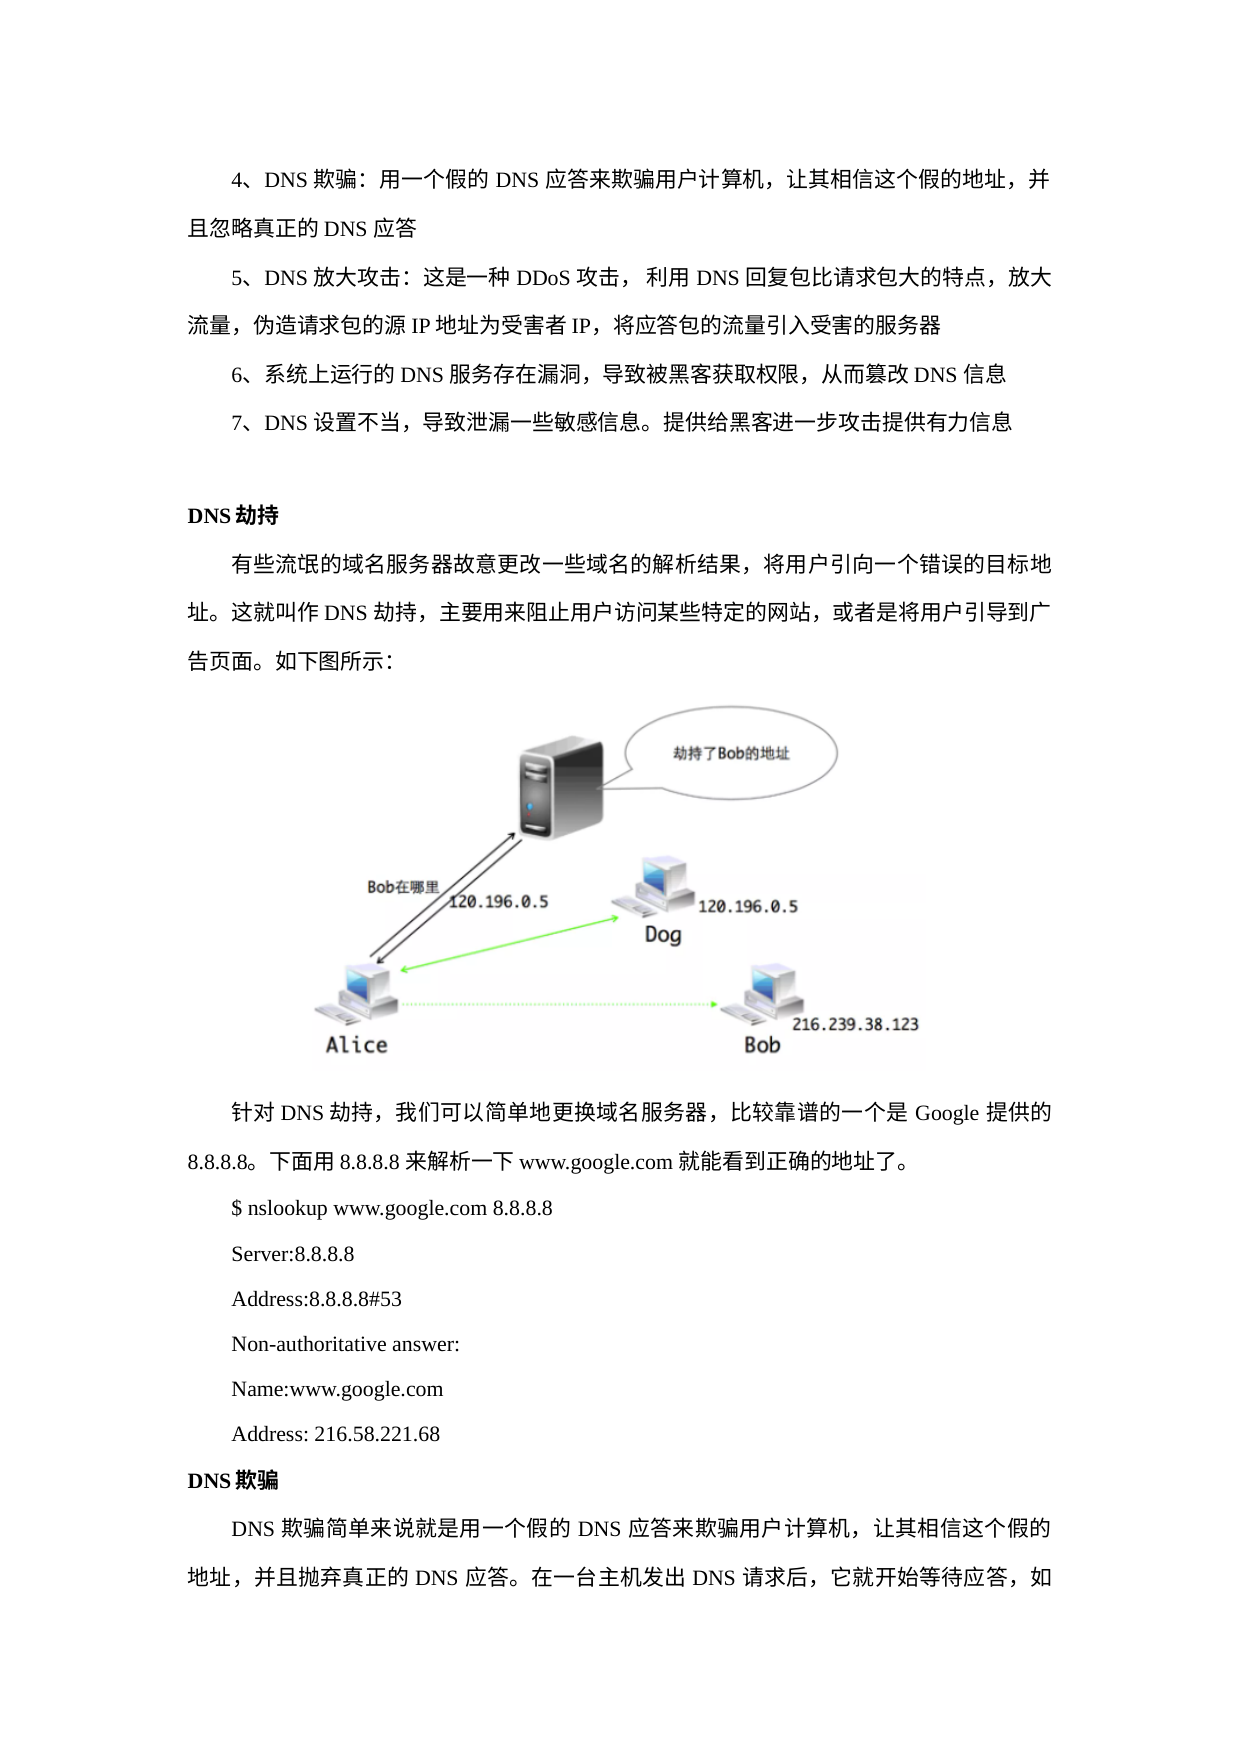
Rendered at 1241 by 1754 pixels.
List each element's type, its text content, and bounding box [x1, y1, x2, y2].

text Address:8.8.8.8#53 [187, 1282, 1053, 1314]
picture [288, 692, 952, 1071]
text Address: 216.58.221.68 [187, 1417, 1053, 1450]
subtitle DNS劫持 [187, 498, 1053, 530]
subtitle DNS欺骗 [187, 1462, 1053, 1495]
text 针对DNS劫持，我们可以简单地更换域名服务器，比较靠谱的一个是Google 提供的 8.8.8.8。下面用8.8.8.8 来解析一下www.google.com 就能看到正确的地址了。 [187, 1095, 1053, 1176]
list DNS 放大攻击：这是一种 DDoS 攻击， 利用 DNS 回复包比请求包大的特点，放大流量，伪造请求包的源 IP 地址为受害者 IP，将应答包的流量引入受害的服务器 [187, 259, 1053, 340]
list DNS 设置不当，导致泄漏一些敏感信息。提供给黑客进一步攻击提供有力信息 [187, 404, 1053, 437]
text Server:8.8.8.8 [187, 1237, 1053, 1269]
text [187, 1511, 1053, 1592]
list 系统上运行的 DNS 服务存在漏洞，导致被黑客获取权限，从而篡改 DNS 信息 [187, 356, 1053, 389]
text $ nslookup www.google.com 8.8.8.8 [187, 1192, 1053, 1224]
text Name:www.google.com [187, 1372, 1053, 1405]
text 有些流氓的域名服务器故意更改一些域名的解析结果，将用户引向一个错误的目标地址。这就叫作 DNS 劫持，主要用来阻止用户访问某些特定的网站，或者是将用户引导到广告页面。如下图所示： [187, 546, 1053, 676]
text Non-authoritative answer: [187, 1327, 1053, 1359]
list DNS 欺骗：用一个假的 DNS 应答来欺骗用户计算机，让其相信这个假的地址，并且忽略真正的 DNS 应答 [187, 162, 1053, 243]
